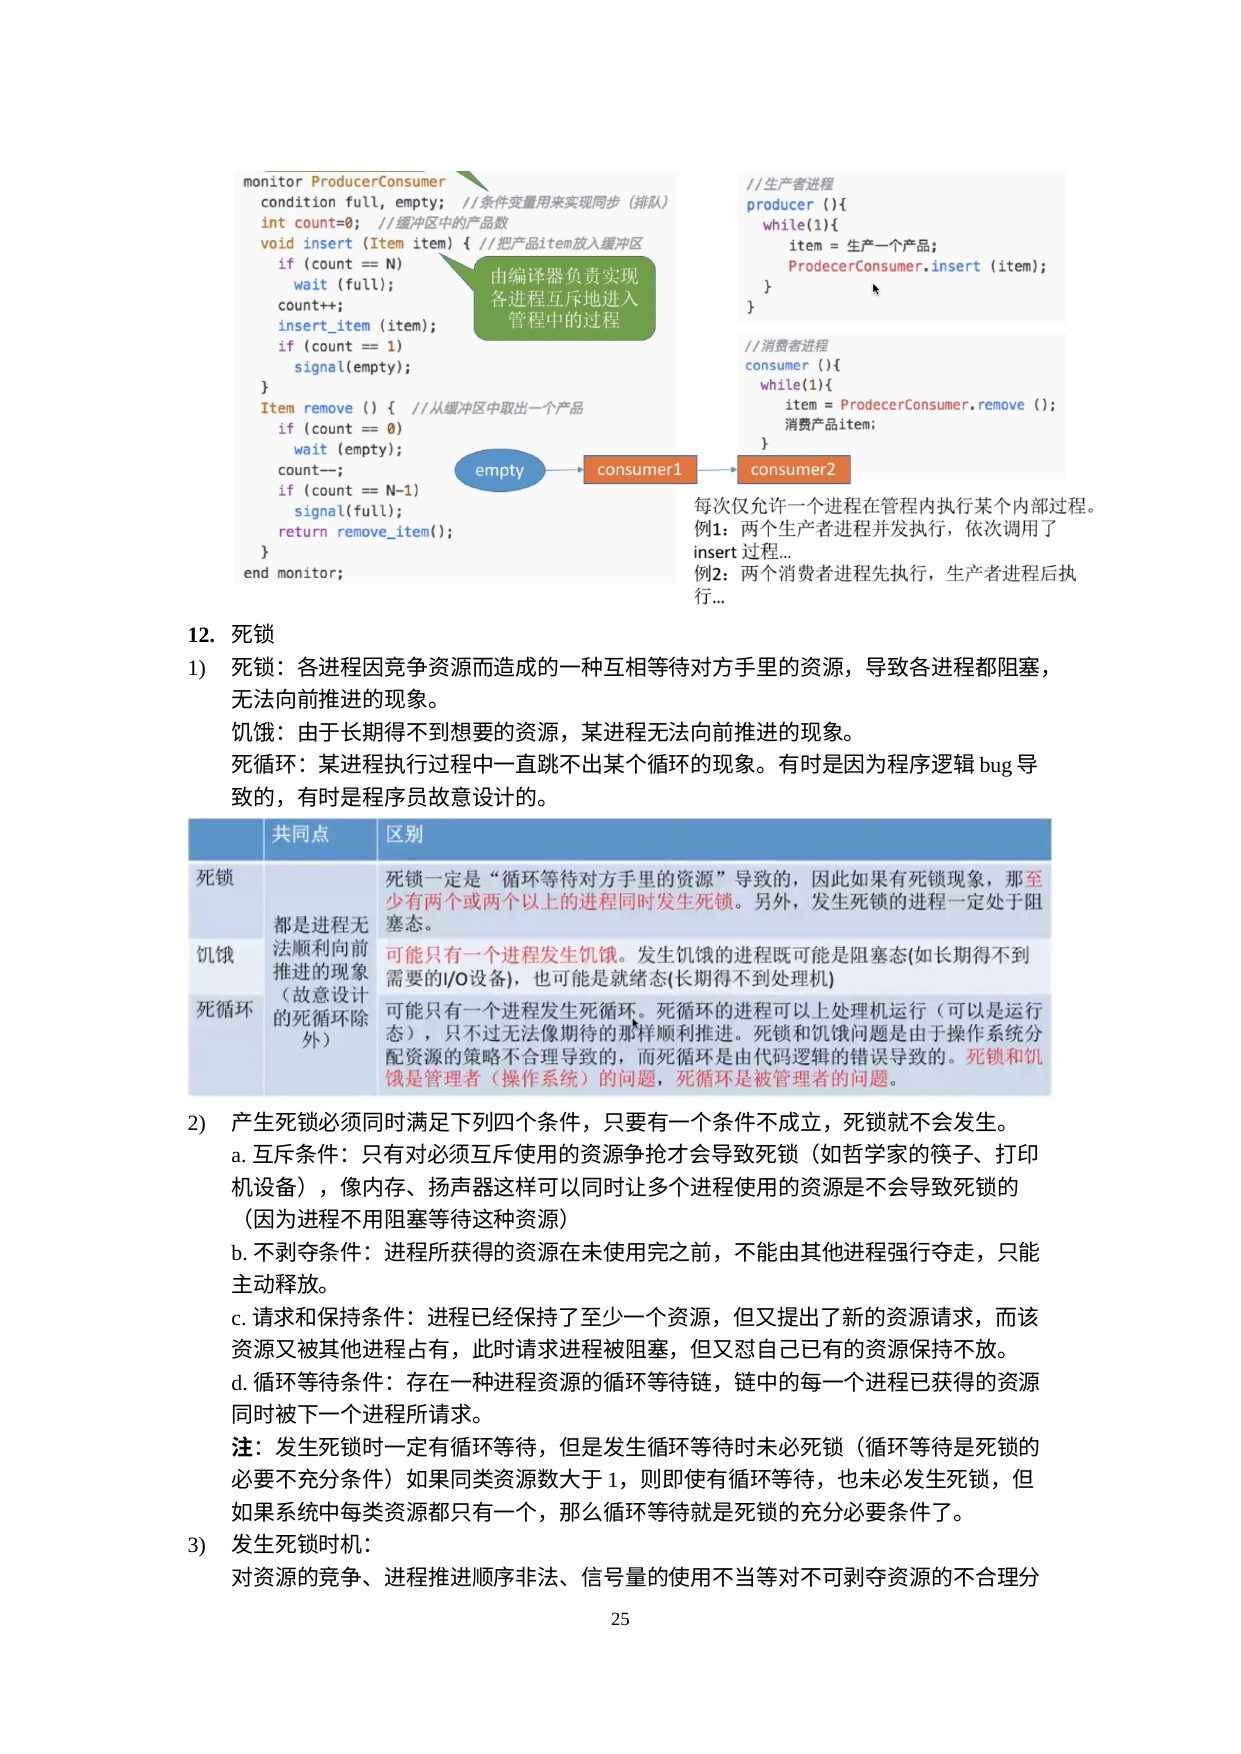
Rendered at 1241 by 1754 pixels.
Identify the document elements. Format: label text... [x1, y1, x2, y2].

picture [187, 818, 1053, 1098]
list 饥饿：由于长期得不到想要的资源，某进程无法向前推进的现象。 [231, 714, 1053, 747]
list 注：发生死锁时一定有循环等待，但是发生循环等待时未必死锁（循环等待是死锁的必要不充分条件）如果同类资源数大于1，则即使有循环等待，也未必发生死锁，但如果系统中每类资源都只有一个，那么循环等待就是死锁的充分必要条件了。 [231, 1429, 1053, 1527]
list c. 请求和保持条件：进程已经保持了至少一个资源，但又提出了新的资源请求，而该资源又被其他进程占有，此时请求进程被阻塞，但又怼自己已有的资源保持不放。 [231, 1299, 1053, 1364]
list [231, 1559, 1053, 1592]
picture [231, 171, 1097, 608]
list b. 不剥夺条件：进程所获得的资源在未使用完之前，不能由其他进程强行夺走，只能主动释放。 [231, 1234, 1053, 1299]
list 发生死锁时机： [187, 1527, 1053, 1559]
list 死锁 [187, 617, 1053, 649]
list 产生死锁必须同时满足下列四个条件，只要有一个条件不成立，死锁就不会发生。 [187, 1104, 1053, 1137]
list d. 循环等待条件：存在一种进程资源的循环等待链，链中的每一个进程已获得的资源同时被下一个进程所请求。 [231, 1364, 1053, 1429]
list a. 互斥条件：只有对必须互斥使用的资源争抢才会导致死锁（如哲学家的筷子、打印机设备），像内存、扬声器这样可以同时让多个进程使用的资源是不会导致死锁的（因为进程不用阻塞等待这种资源） [231, 1137, 1053, 1234]
list 死循环：某进程执行过程中一直跳不出某个循环的现象。有时是因为程序逻辑bug导致的，有时是程序员故意设计的。 [231, 747, 1053, 812]
list 死锁：各进程因竞争资源而造成的一种互相等待对方手里的资源，导致各进程都阻塞，无法向前推进的现象。 [187, 649, 1053, 714]
